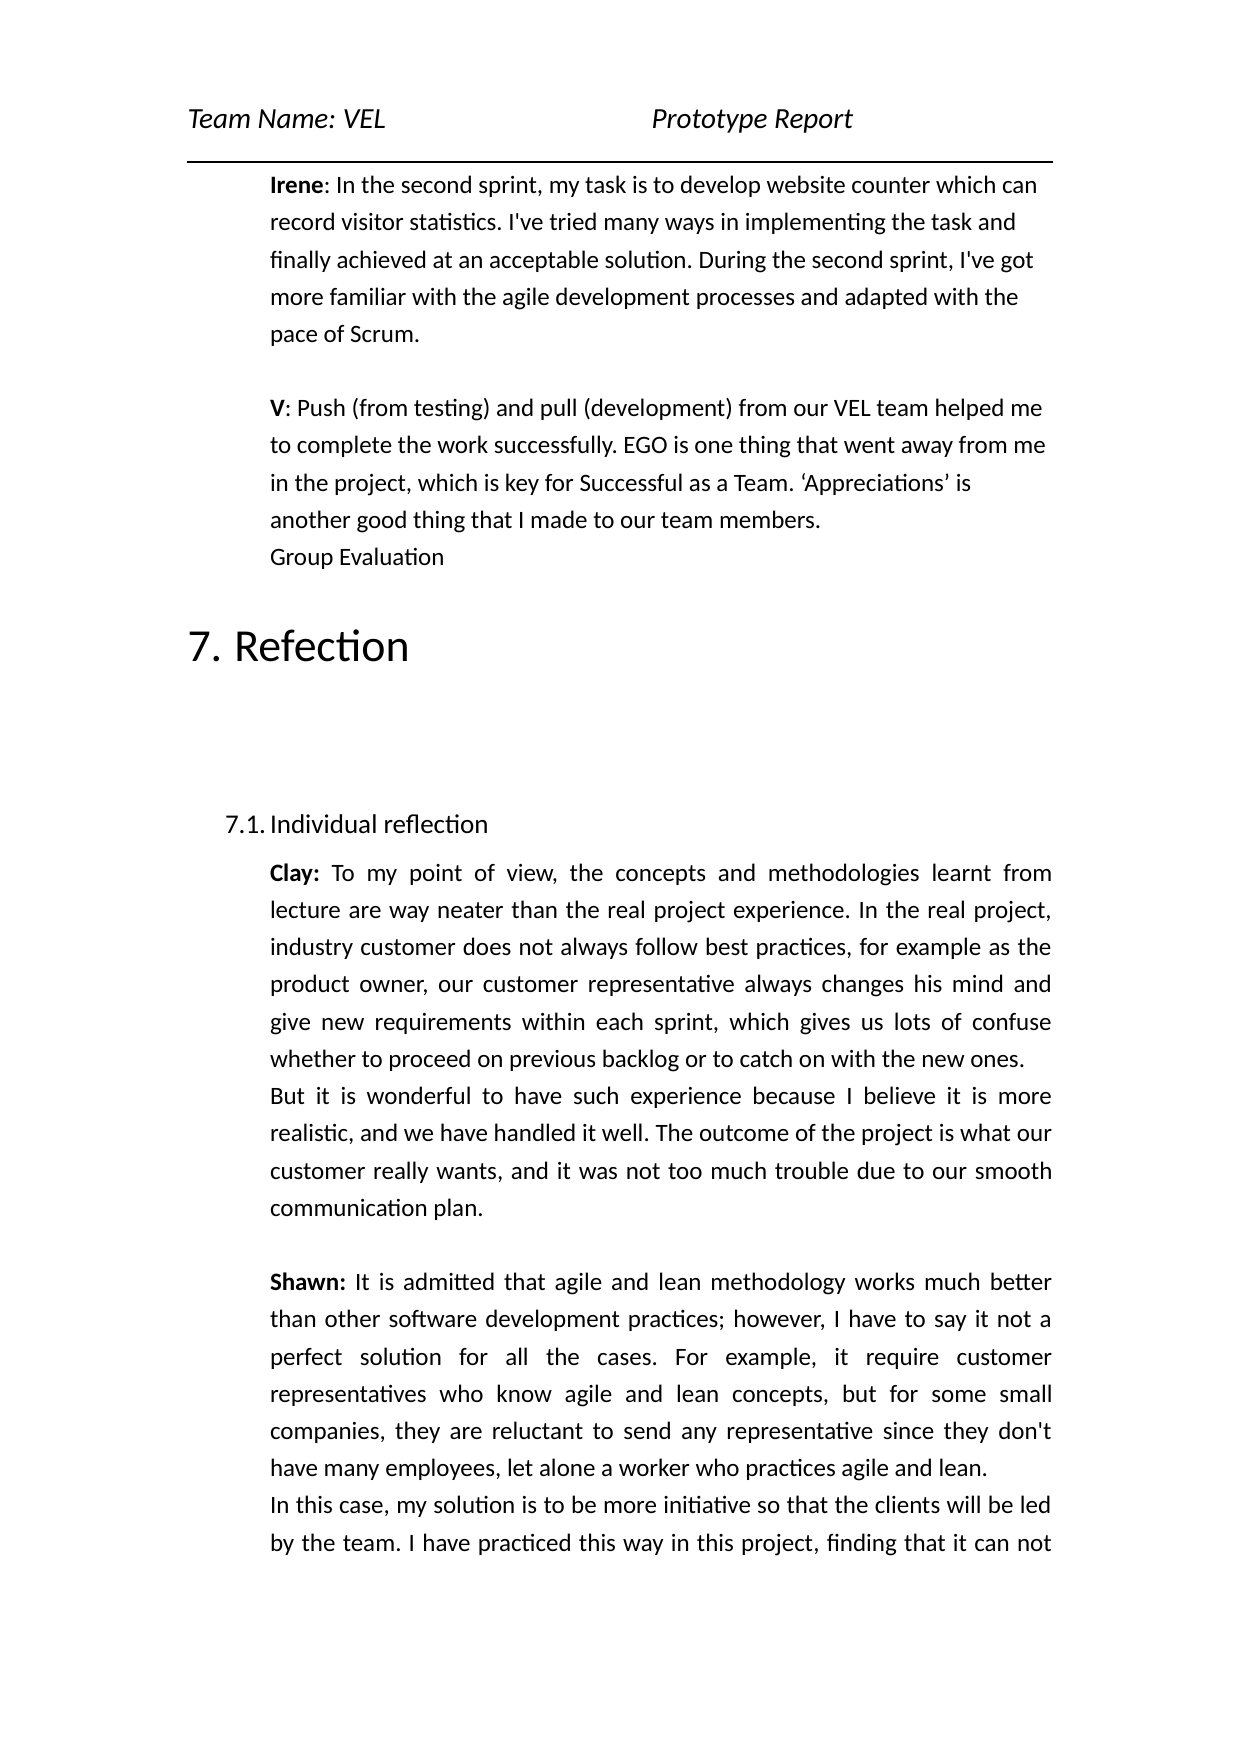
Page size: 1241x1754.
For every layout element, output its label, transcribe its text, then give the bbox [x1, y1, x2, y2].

list Group Evaluation [270, 540, 1053, 573]
list Shawn: It is admitted that agile and lean methodology works much better than other software development practices; however, I have to say it not a perfect solution for all the cases. For example, it require customer representatives who know agile and lean concepts, but for some small companies, they are reluctant to send any representative since they don't have many employees, let alone a worker who practices agile and lean. [270, 1265, 1053, 1484]
list But it is wonderful to have such experience because I believe it is more realistic, and we have handled it well. The outcome of the project is what our customer really wants, and it was not too much trouble due to our smooth communication plan. [270, 1079, 1053, 1224]
subtitle Refection [187, 613, 1053, 678]
list Irene: In the second sprint, my task is to develop website counter which can record visitor statistics. I've tried many ways in implementing the task and finally achieved at an acceptable solution. During the second sprint, I've got more familiar with the agile development processes and adapted with the pace of Scrum. [270, 168, 1053, 350]
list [270, 1488, 1053, 1558]
subtitle Individual reflection [225, 791, 1053, 856]
list Clay: To my point of view, the concepts and methodologies learnt from lecture are way neater than the real project experience. In the real project, industry customer does not always follow best practices, for example as the product owner, our customer representative always changes his mind and give new requirements within each sprint, which gives us lots of confuse whether to proceed on previous backlog or to catch on with the new ones. [270, 856, 1053, 1075]
list V: Push (from testing) and pull (development) from our VEL team helped me to complete the work successfully. EGO is one thing that went away from me in the project, which is key for Successful as a Team. ‘Appreciations’ is another good thing that I made to our team members. [270, 391, 1053, 536]
